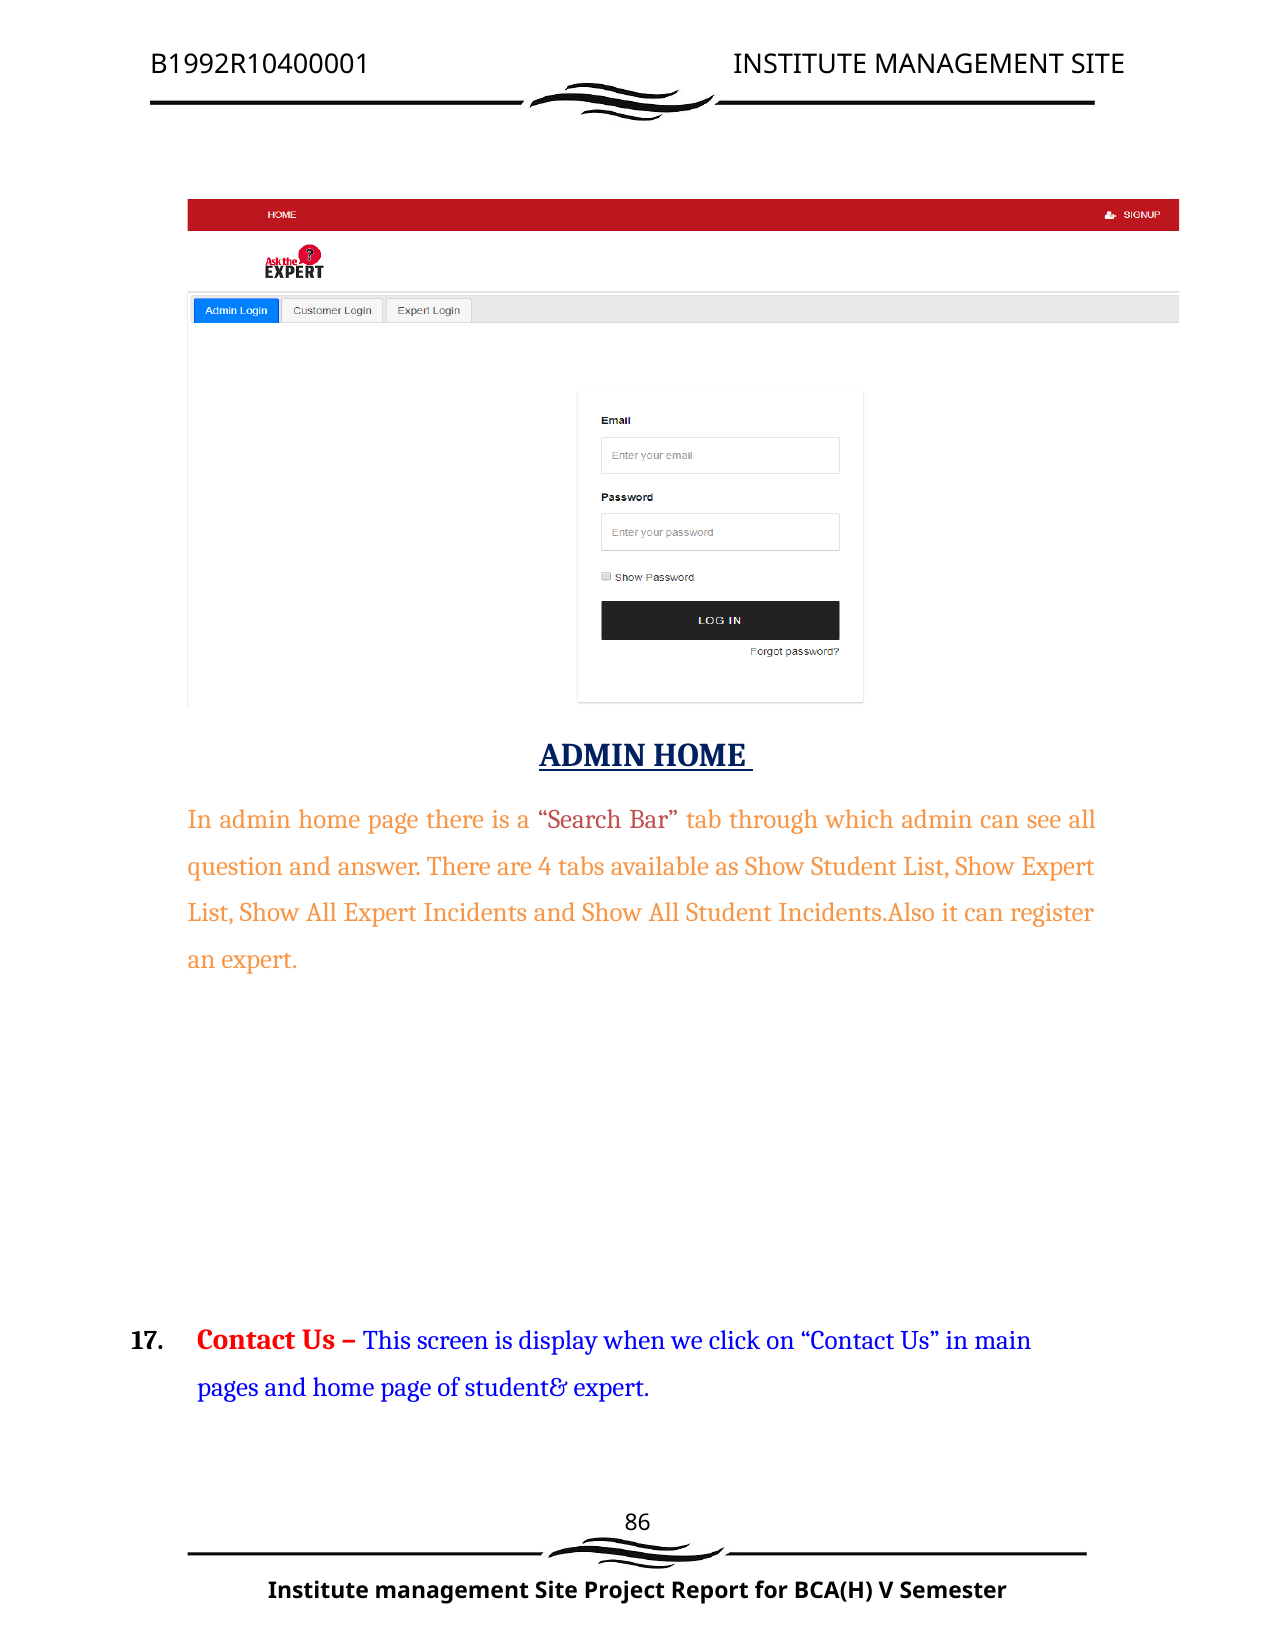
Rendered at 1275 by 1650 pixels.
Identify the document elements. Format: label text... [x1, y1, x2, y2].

list Contact Us – This screen is display when we click on “Contact Us” in main pages and home page of student& expert. [131, 1323, 1096, 1403]
picture [187, 199, 1180, 708]
picture [150, 81, 1096, 126]
list ADMIN HOME [187, 737, 1097, 775]
list In admin home page there is a “Search Bar” tab through which admin can see all question and answer. There are 4 tabs available as Show Student List, Show Expert List, Show All Expert Incidents and Show All Student Incidents.Also it can register an expert. [187, 804, 1096, 975]
picture [187, 1536, 1088, 1573]
